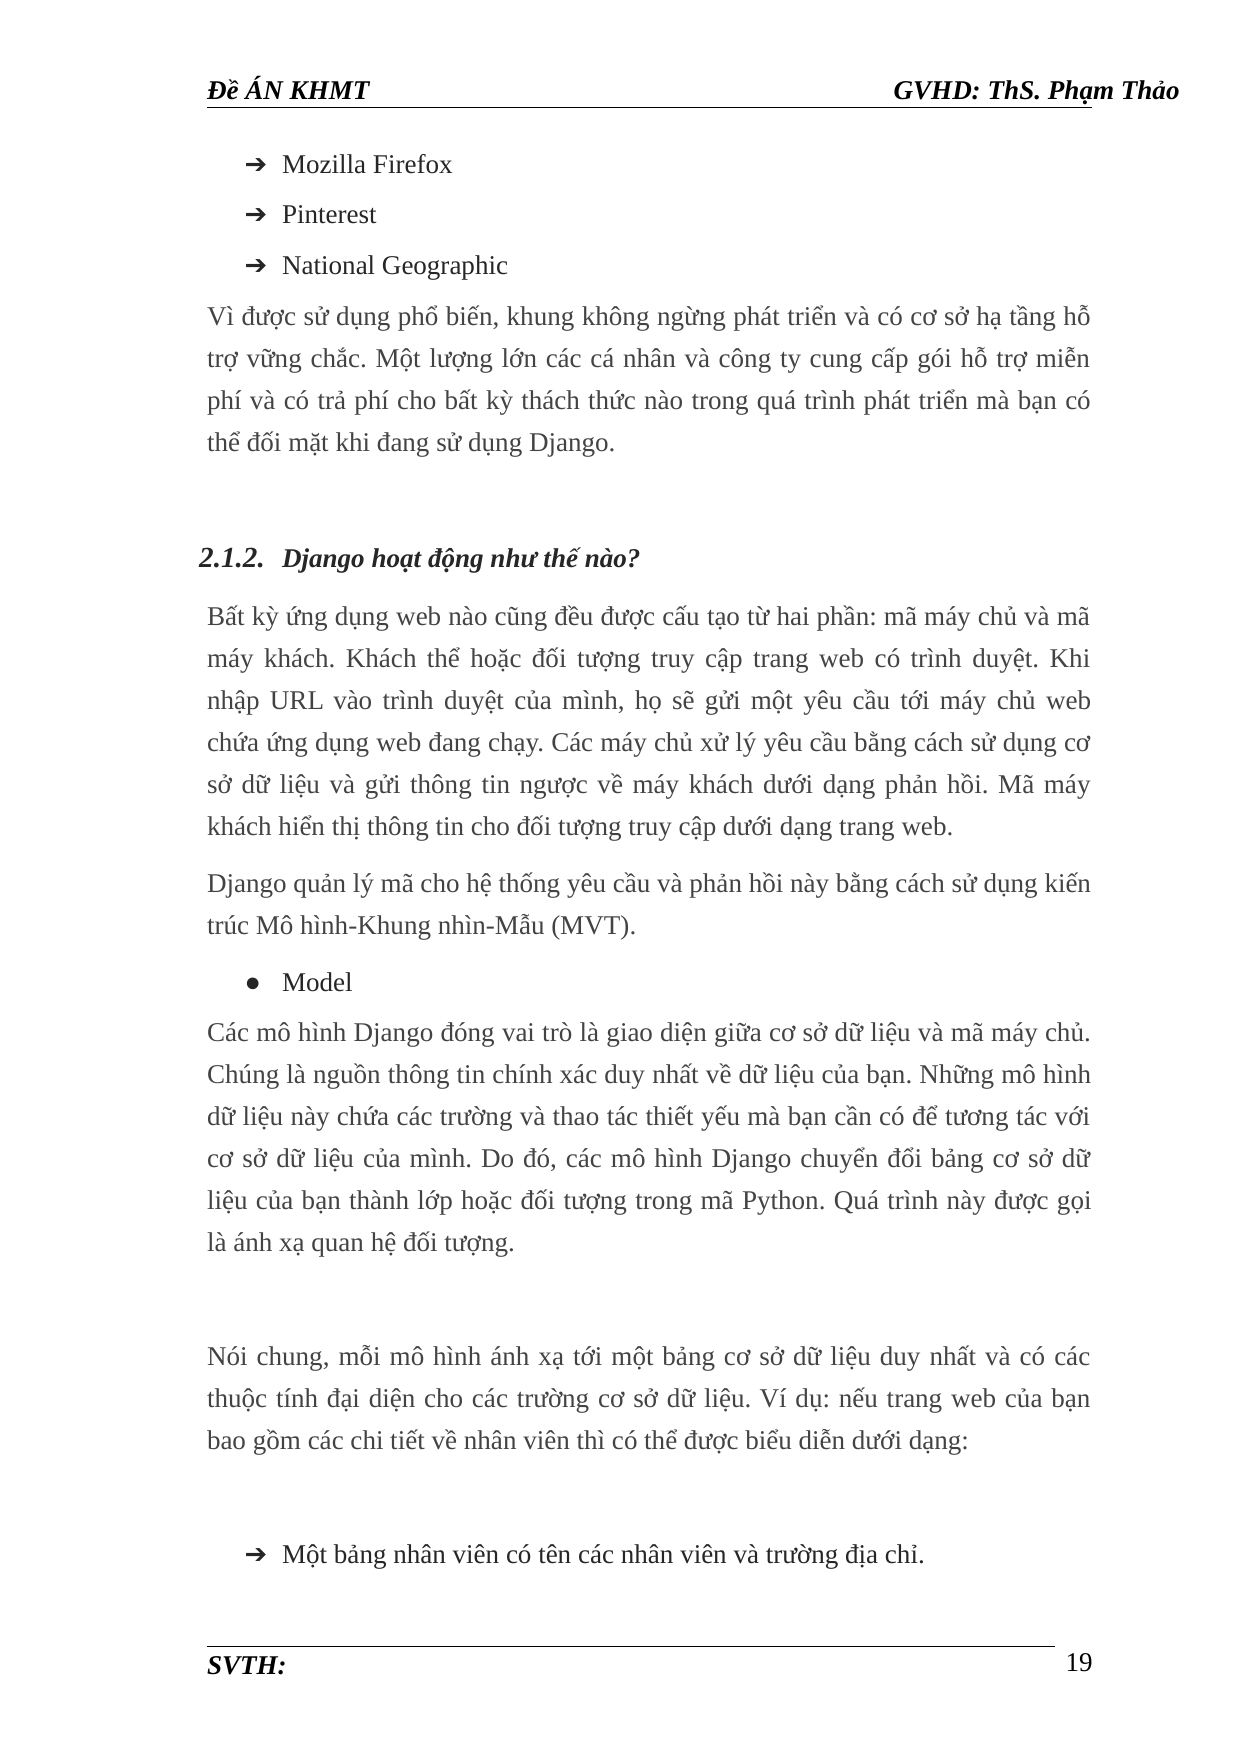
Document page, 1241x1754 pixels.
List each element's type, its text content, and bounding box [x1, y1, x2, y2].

text Vì được sử dụng phổ biến, khung không ngừng phát triển và có cơ sở hạ tầng hỗ trợ vững chắc. Một lượng lớn các cá nhân và công ty cung cấp gói hỗ trợ miễn phí và có trả phí cho bất kỳ thách thức nào trong quá trình phát triển mà bạn có thể đối mặt khi đang sử dụng Django. [207, 300, 1092, 457]
text Nói chung, mỗi mô hình ánh xạ tới một bảng cơ sở dữ liệu duy nhất và có các thuộc tính đại diện cho các trường cơ sở dữ liệu. Ví dụ: nếu trang web của bạn bao gồm các chi tiết về nhân viên thì có thể được biểu diễn dưới dạng: [207, 1340, 1092, 1456]
list Một bảng nhân viên có tên các nhân viên và trường địa chỉ. [244, 1538, 1092, 1569]
text Các mô hình Django đóng vai trò là giao diện giữa cơ sở dữ liệu và mã máy chủ. Chúng là nguồn thông tin chính xác duy nhất về dữ liệu của bạn. Những mô hình dữ liệu này chứa các trường và thao tác thiết yếu mà bạn cần có để tương tác với cơ sở dữ liệu của mình. Do đó, các mô hình Django chuyển đổi bảng cơ sở dữ liệu của bạn thành lớp hoặc đối tượng trong mã Python. Quá trình này được gọi là ánh xạ quan hệ đối tượng. [207, 1017, 1092, 1258]
text Django hoạt động như thế nào? [199, 540, 1092, 573]
list National Geographic [244, 249, 1092, 280]
text Bất kỳ ứng dụng web nào cũng đều được cấu tạo từ hai phần: mã máy chủ và mã máy khách. Khách thể hoặc đối tượng truy cập trang web có trình duyệt. Khi nhập URL vào trình duyệt của mình, họ sẽ gửi một yêu cầu tới máy chủ web chứa ứng dụng web đang chạy. Các máy chủ xử lý yêu cầu bằng cách sử dụng cơ sở dữ liệu và gửi thông tin ngược về máy khách dưới dạng phản hồi. Mã máy khách hiển thị thông tin cho đối tượng truy cập dưới dạng trang web. [207, 600, 1092, 841]
text Django quản lý mã cho hệ thống yêu cầu và phản hồi này bằng cách sử dụng kiến trúc Mô hình-Khung nhìn-Mẫu (MVT). [207, 867, 1092, 940]
list Model [244, 966, 1092, 997]
list Pinterest [244, 198, 1092, 229]
list Mozilla Firefox [244, 148, 1092, 179]
